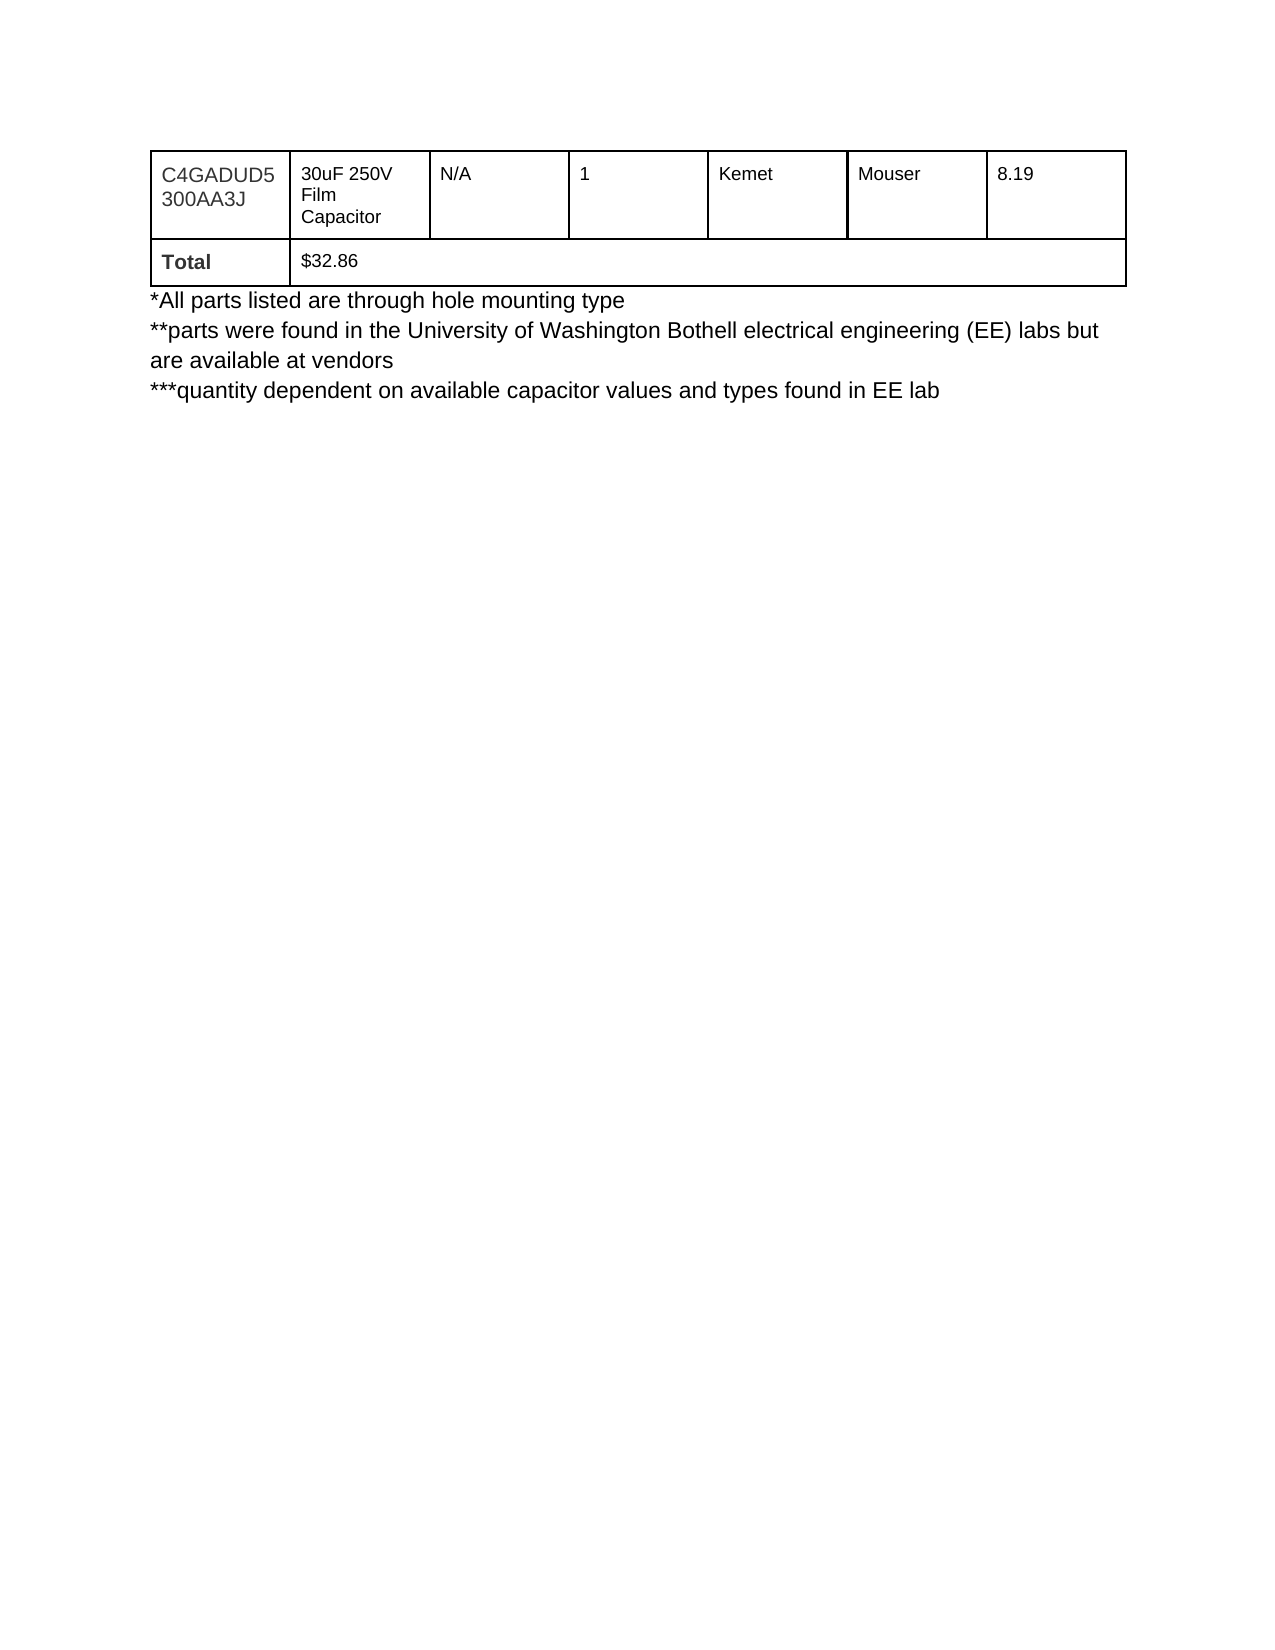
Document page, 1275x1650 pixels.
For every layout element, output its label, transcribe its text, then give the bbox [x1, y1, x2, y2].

table_cell C4GADUD5300AA3J [152, 152, 289, 238]
text **parts were found in the University of Washington Bothell electrical engineering (EE) labs but are available at vendors [150, 317, 1125, 373]
text *All parts listed are through hole mounting type [150, 287, 1125, 313]
table_cell Kemet [709, 152, 846, 238]
text ***quantity dependent on available capacitor values and types found in EE lab [150, 377, 1125, 403]
table_cell 8.19 [988, 152, 1125, 238]
table_cell Mouser [849, 152, 986, 238]
table_cell $32.86 [291, 240, 1125, 284]
table_cell 30uF 250V Film Capacitor [291, 152, 429, 238]
table_cell 1 [570, 152, 707, 238]
table_cell Total [152, 240, 289, 284]
table_cell N/A [431, 152, 568, 238]
